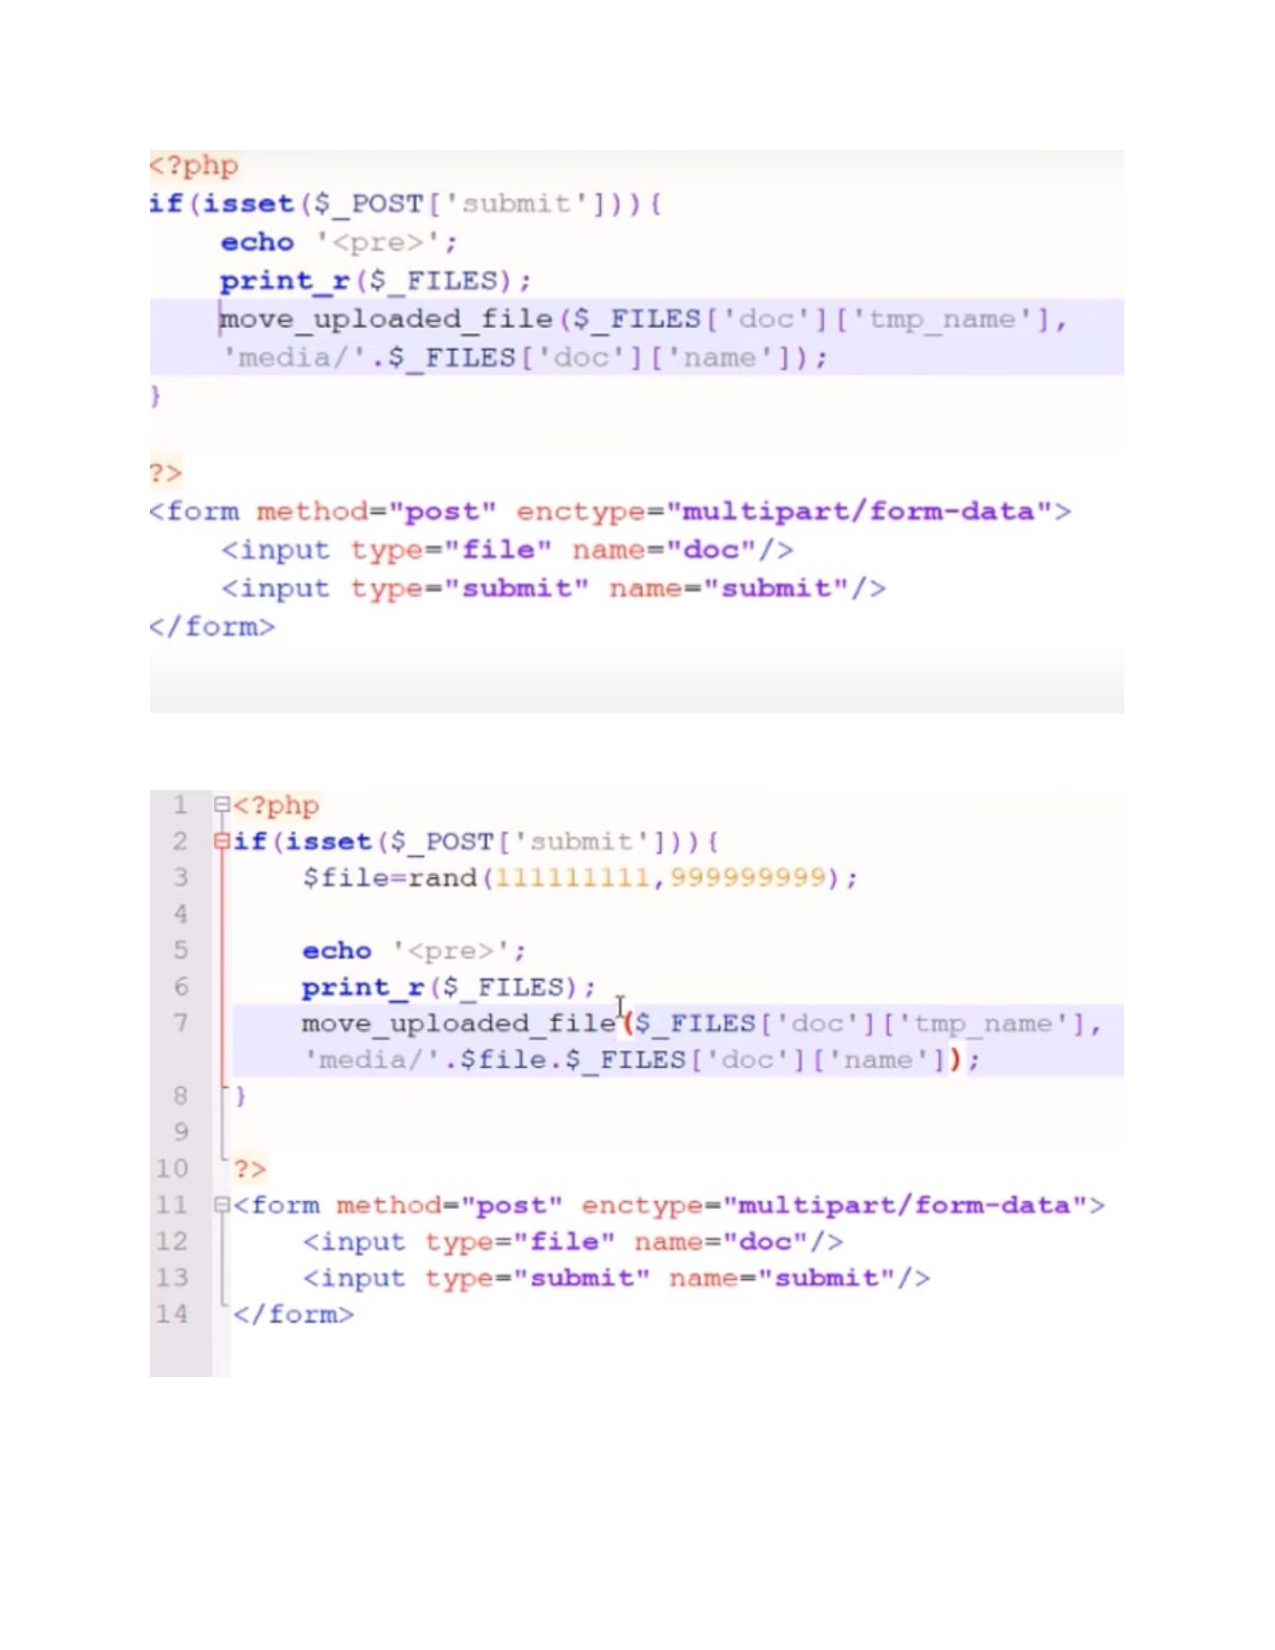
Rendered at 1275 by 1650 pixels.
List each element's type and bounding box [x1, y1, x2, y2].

picture [150, 150, 1125, 713]
picture [150, 790, 1125, 1377]
